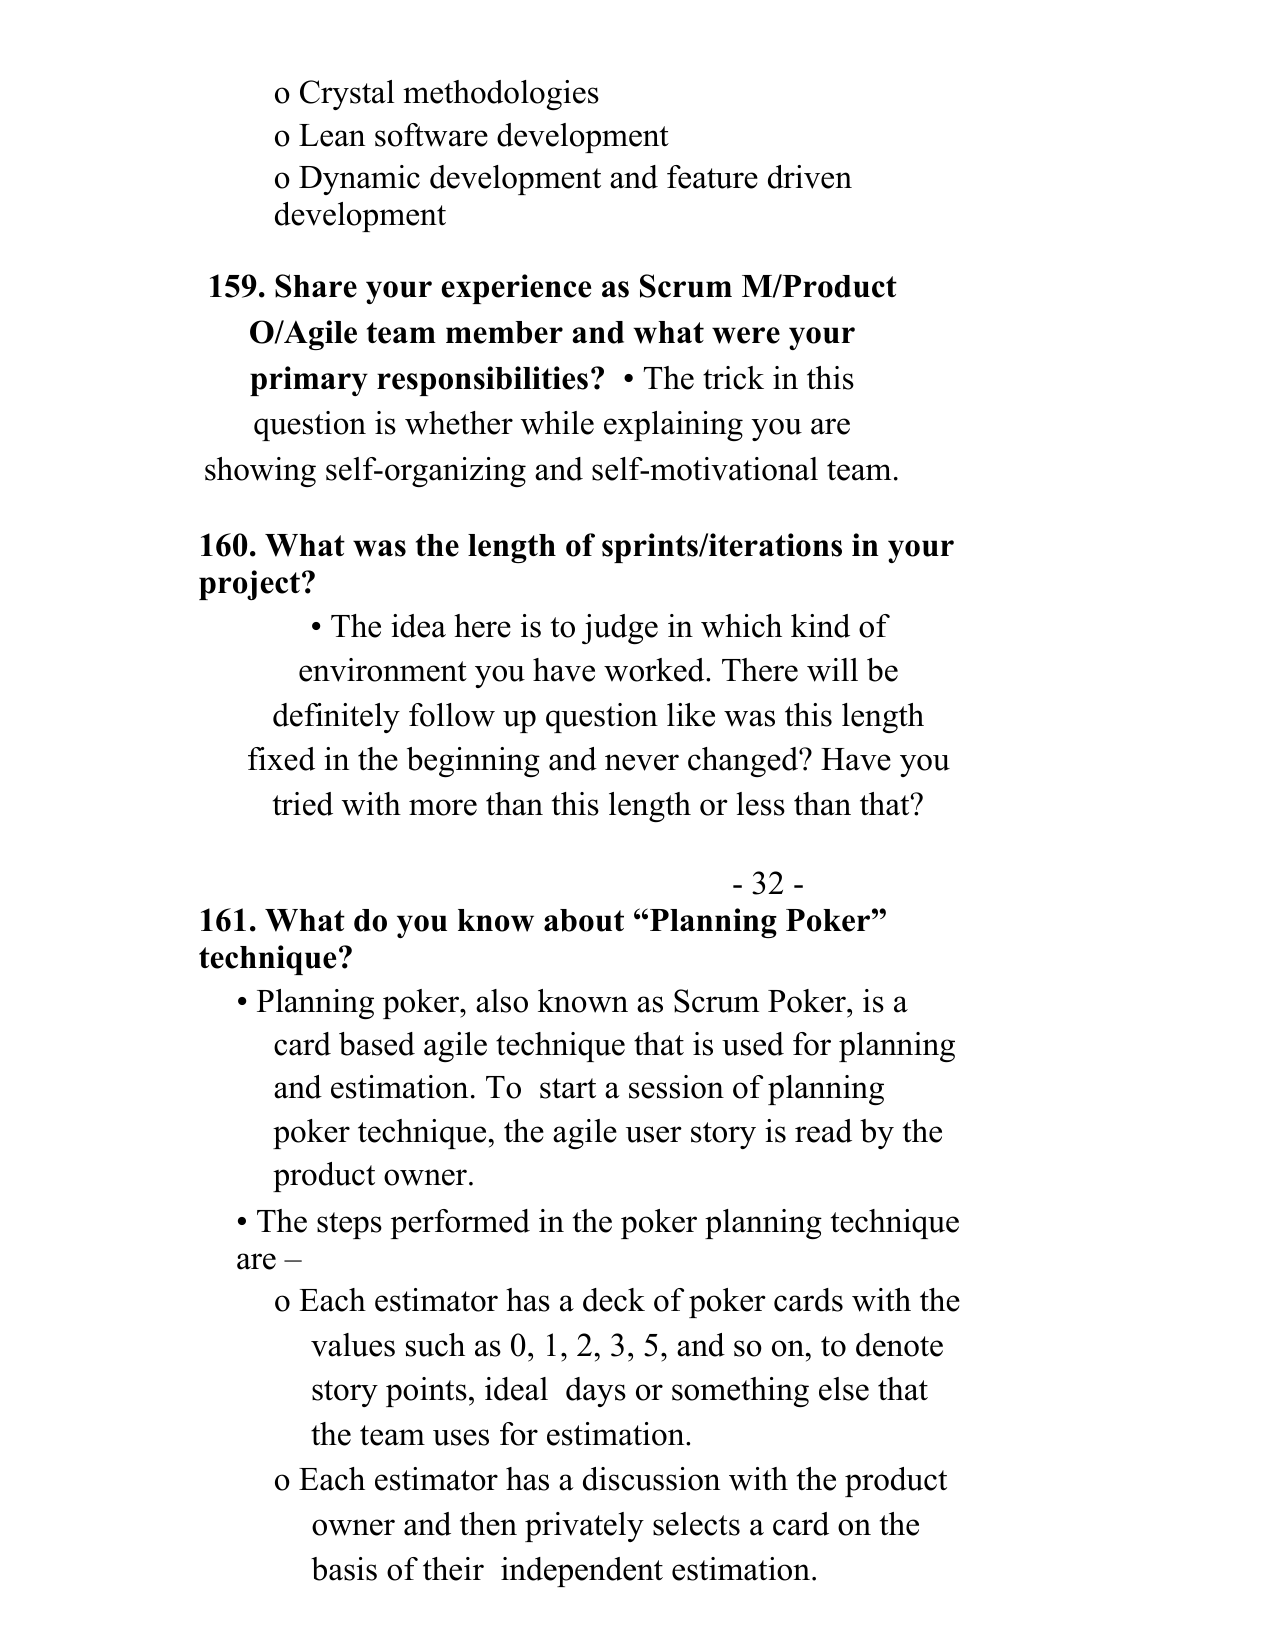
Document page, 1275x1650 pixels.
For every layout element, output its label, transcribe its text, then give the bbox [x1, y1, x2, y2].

text o Dynamic development and feature driven development [274, 158, 1005, 232]
text 160. What was the length of sprints/iterations in your project? [198, 527, 1005, 601]
text - 32 - [732, 865, 1005, 902]
text o Each estimator has a deck of poker cards with the values such as 0, 1, 2, 3, 5, and so on, to denote story points, ideal days or something else that the team uses for estimation. [274, 1282, 961, 1452]
text • The steps performed in the poker planning technique are – [236, 1202, 1005, 1276]
text • Planning poker, also known as Scrum Poker, is a card based agile technique that is used for planning and estimation. To start a session of planning poker technique, the agile user story is read by the product owner. [236, 982, 961, 1193]
text o Lean software development [274, 116, 1005, 153]
text o Crystal methodologies [274, 74, 1005, 111]
text 161. What do you know about “Planning Poker” technique? [198, 902, 1005, 975]
text • The idea here is to judge in which kind of environment you have worked. There will be definitely follow up question like was this length fixed in the beginning and never changed? Have you tried with more than this length or less than that? [236, 607, 961, 822]
text 159. Share your experience as Scrum M/Product O/Agile team member and what were your primary responsibilities? • The trick in this question is whether while explaining you are showing self-organizing and self-motivational team. [198, 268, 906, 488]
text o Each estimator has a discussion with the product owner and then privately selects a card on the basis of their independent estimation. [274, 1461, 961, 1587]
